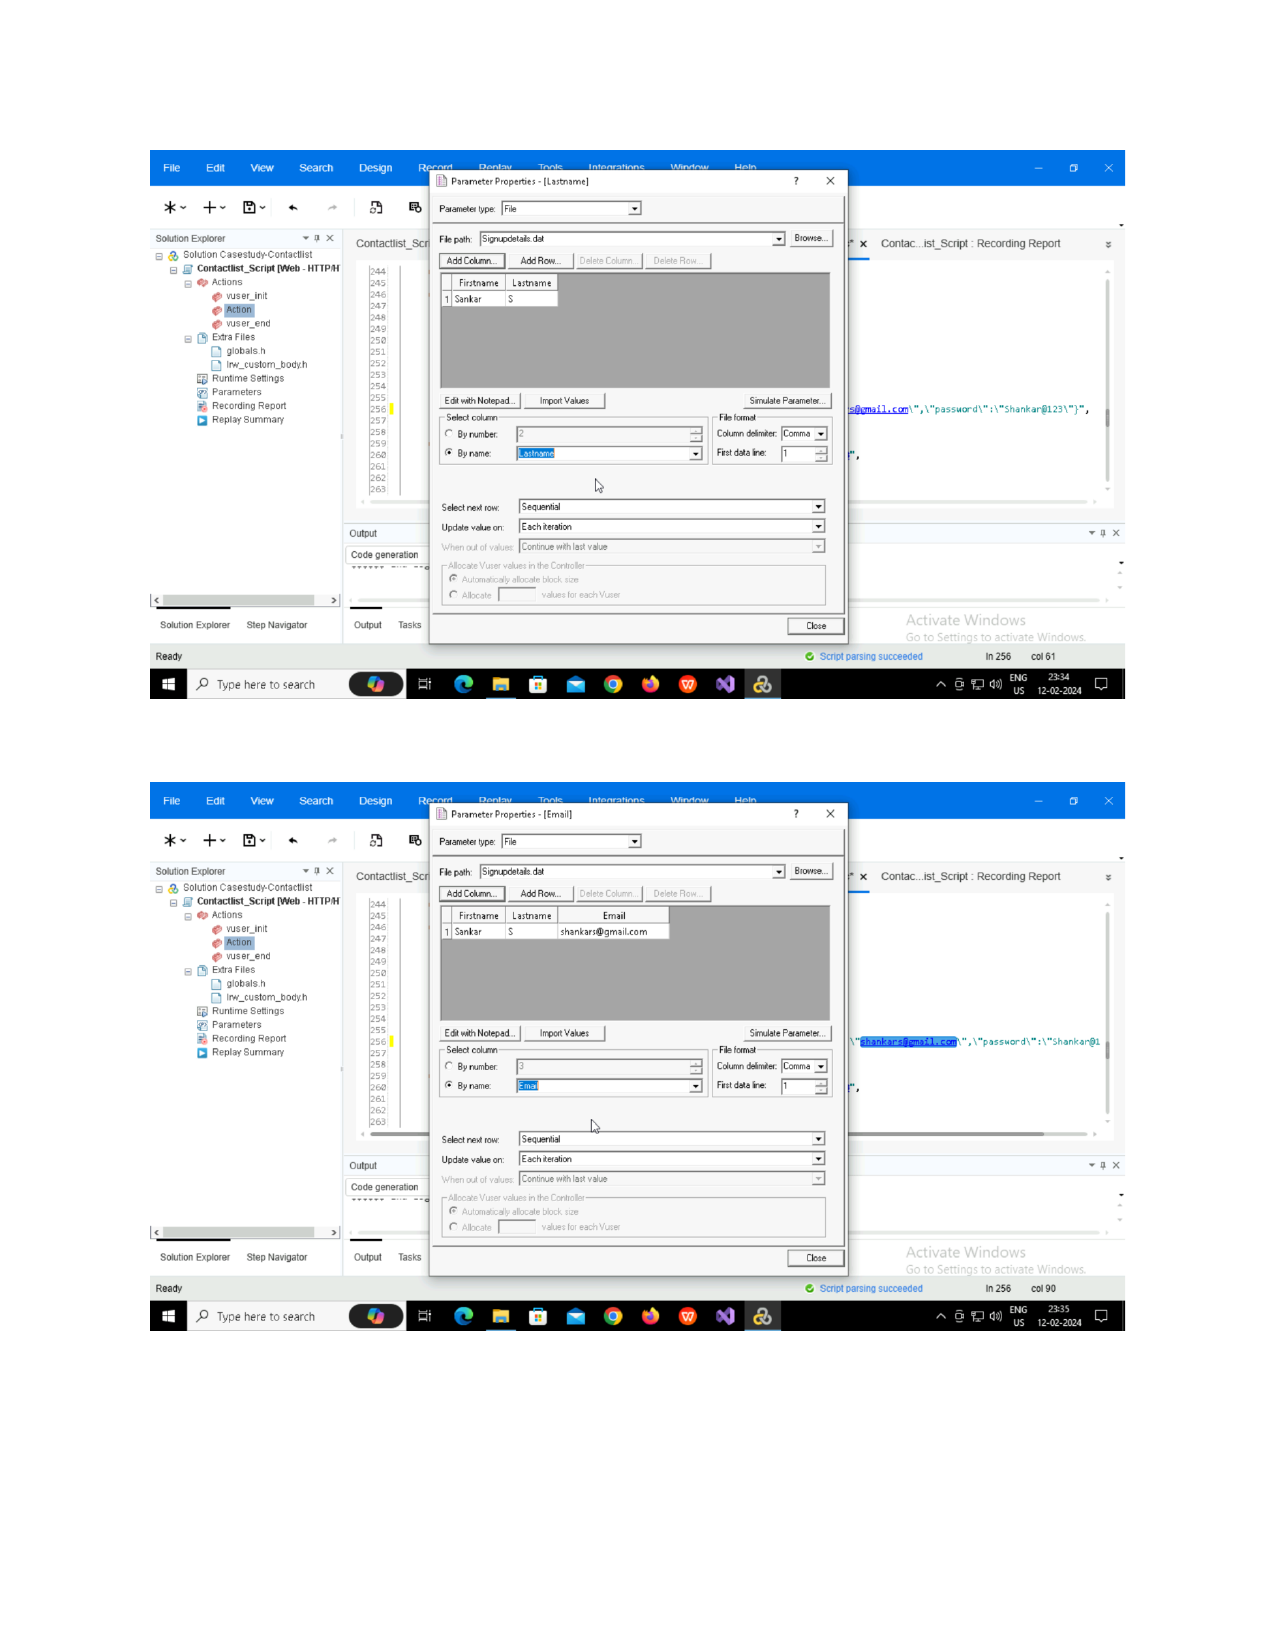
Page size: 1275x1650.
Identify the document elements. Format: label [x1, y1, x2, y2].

picture [150, 150, 1125, 699]
picture [150, 782, 1125, 1331]
